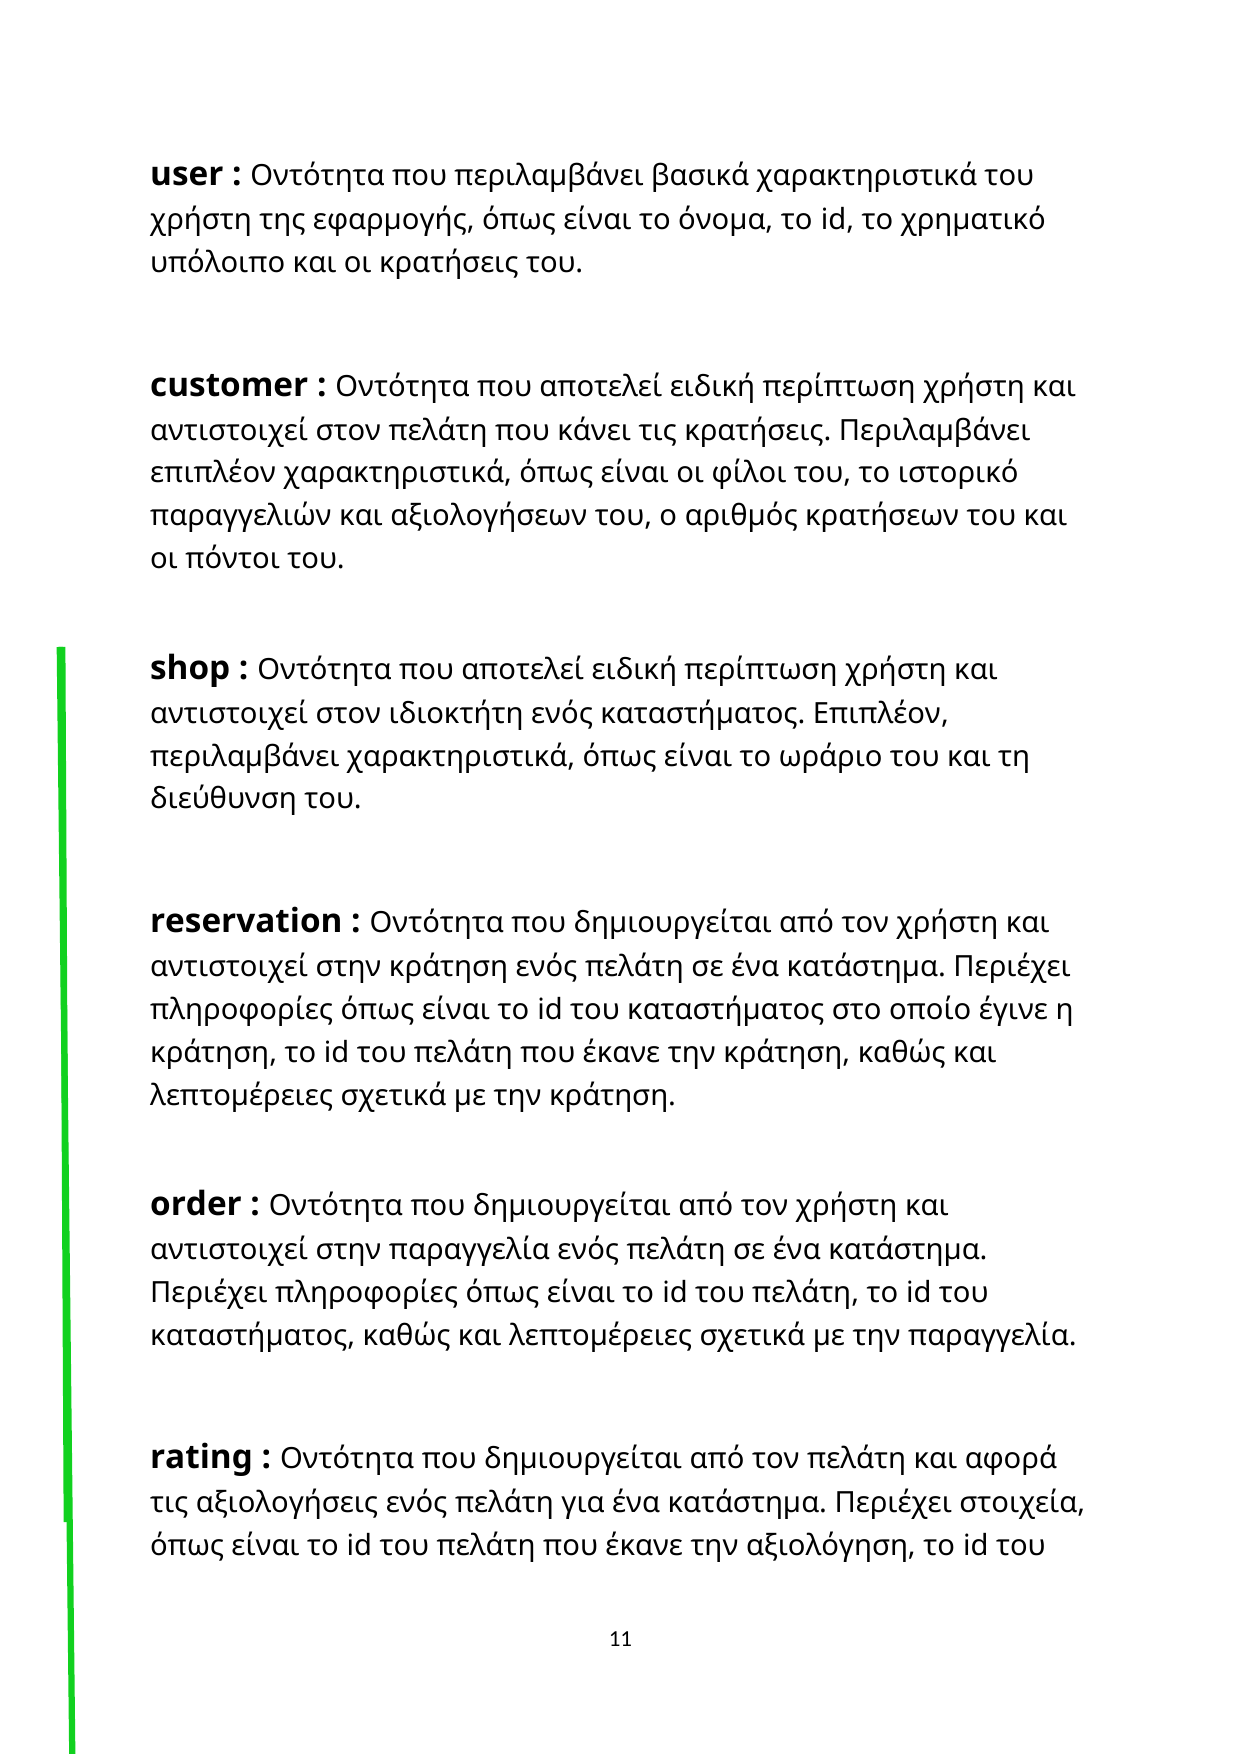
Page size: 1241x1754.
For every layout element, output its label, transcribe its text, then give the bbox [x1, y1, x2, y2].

text reservation : Οντότητα που δημιουργείται από τον χρήστη και αντιστοιχεί στην κράτηση ενός πελάτη σε ένα κατάστημα. Περιέχει πληροφορίες όπως είναι το id του καταστήματος στο οποίο έγινε η κράτηση, το id του πελάτη που έκανε την κράτηση, καθώς και λεπτομέρειες σχετικά με την κράτηση. [150, 897, 1090, 1113]
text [150, 1433, 1090, 1564]
text order : Οντότητα που δημιουργείται από τον χρήστη και αντιστοιχεί στην παραγγελία ενός πελάτη σε ένα κατάστημα. Περιέχει πληροφορίες όπως είναι το id του πελάτη, το id του καταστήματος, καθώς και λεπτομέρειες σχετικά με την παραγγελία. [150, 1180, 1090, 1354]
text shop : Οντότητα που αποτελεί ειδική περίπτωση χρήστη και αντιστοιχεί στον ιδιοκτήτη ενός καταστήματος. Επιπλέον, περιλαμβάνει χαρακτηριστικά, όπως είναι το ωράριο του και τη διεύθυνση του. [150, 644, 1090, 817]
text customer : Οντότητα που αποτελεί ειδική περίπτωση χρήστη και αντιστοιχεί στον πελάτη που κάνει τις κρατήσεις. Περιλαμβάνει επιπλέον χαρακτηριστικά, όπως είναι οι φίλοι του, το ιστορικό παραγγελιών και αξιολογήσεων του, ο αριθμός κρατήσεων του και οι πόντοι του. [150, 360, 1090, 577]
text user : Οντότητα που περιλαμβάνει βασικά χαρακτηριστικά του χρήστη της εφαρμογής, όπως είναι το όνομα, το id, το χρηματικό υπόλοιπο και οι κρατήσεις του. [150, 150, 1090, 281]
